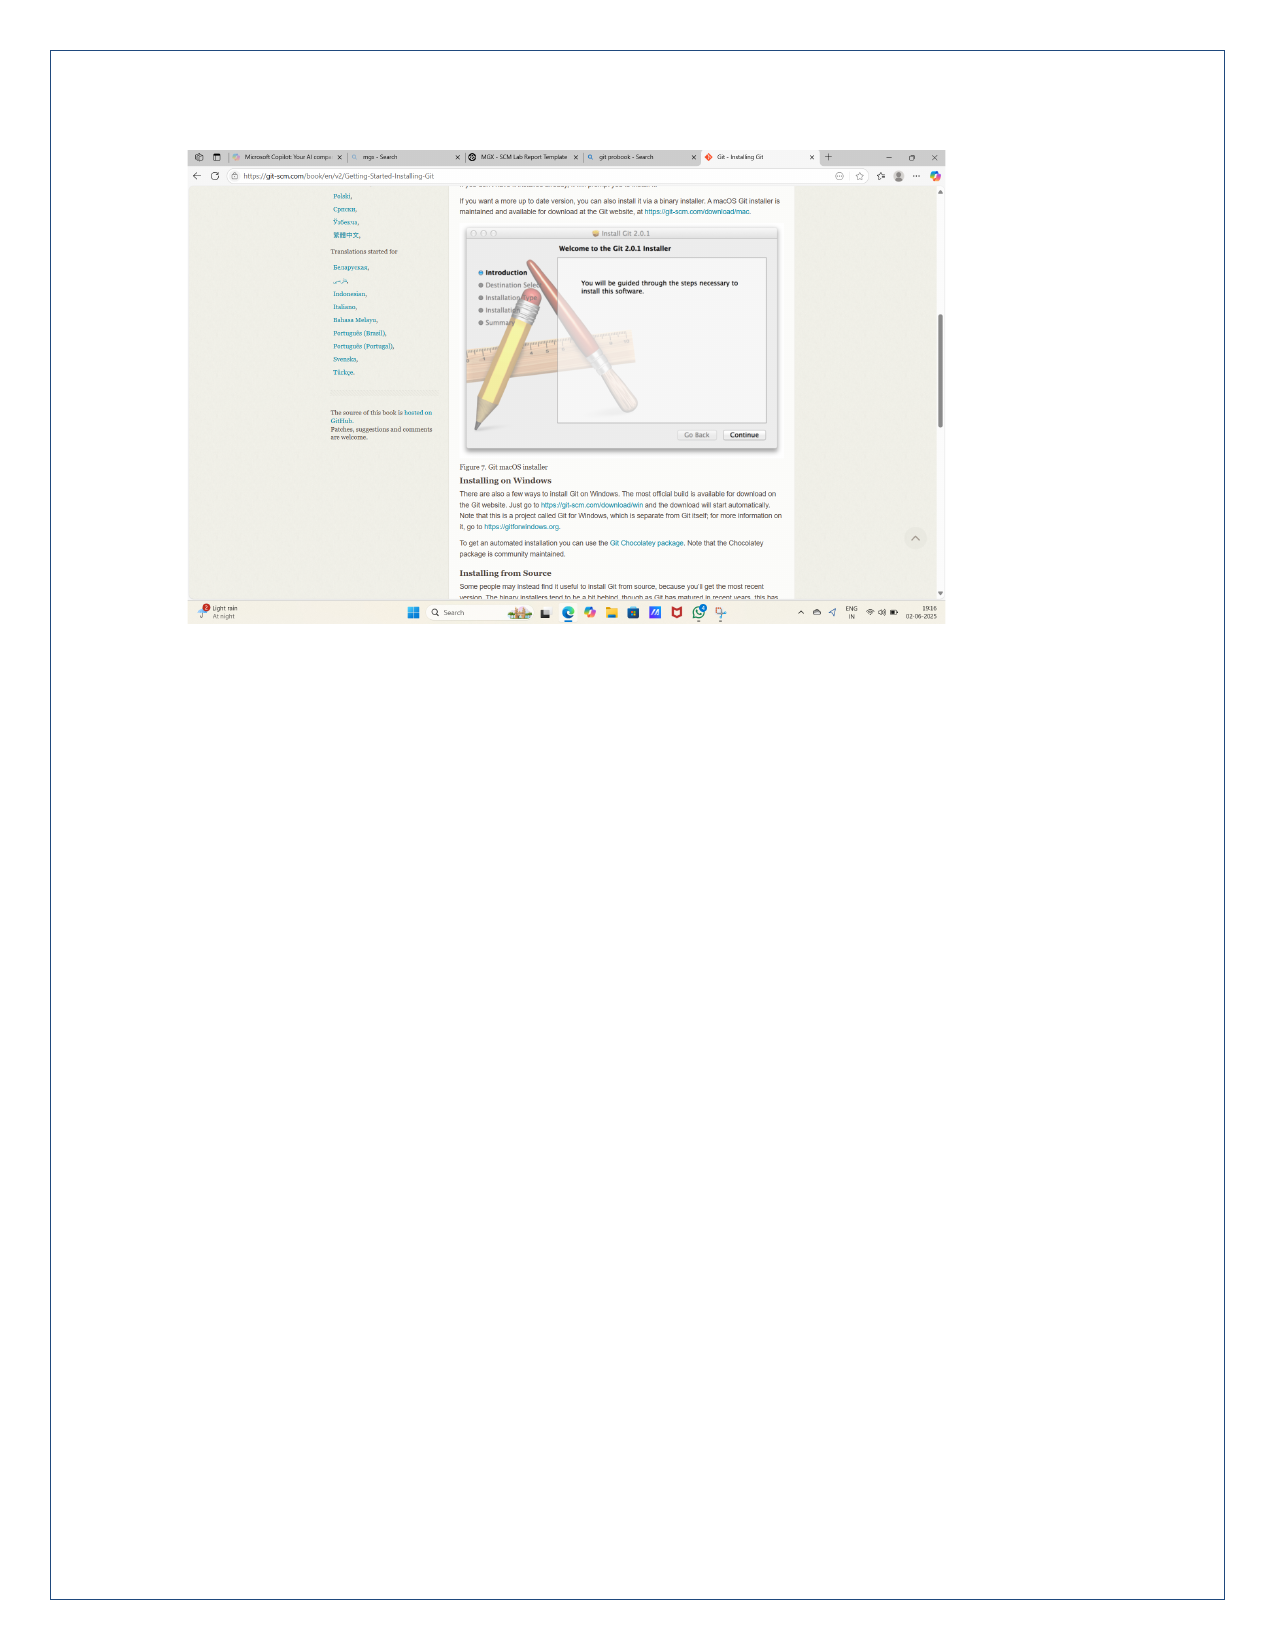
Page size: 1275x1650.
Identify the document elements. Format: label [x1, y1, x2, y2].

picture [187, 150, 946, 624]
